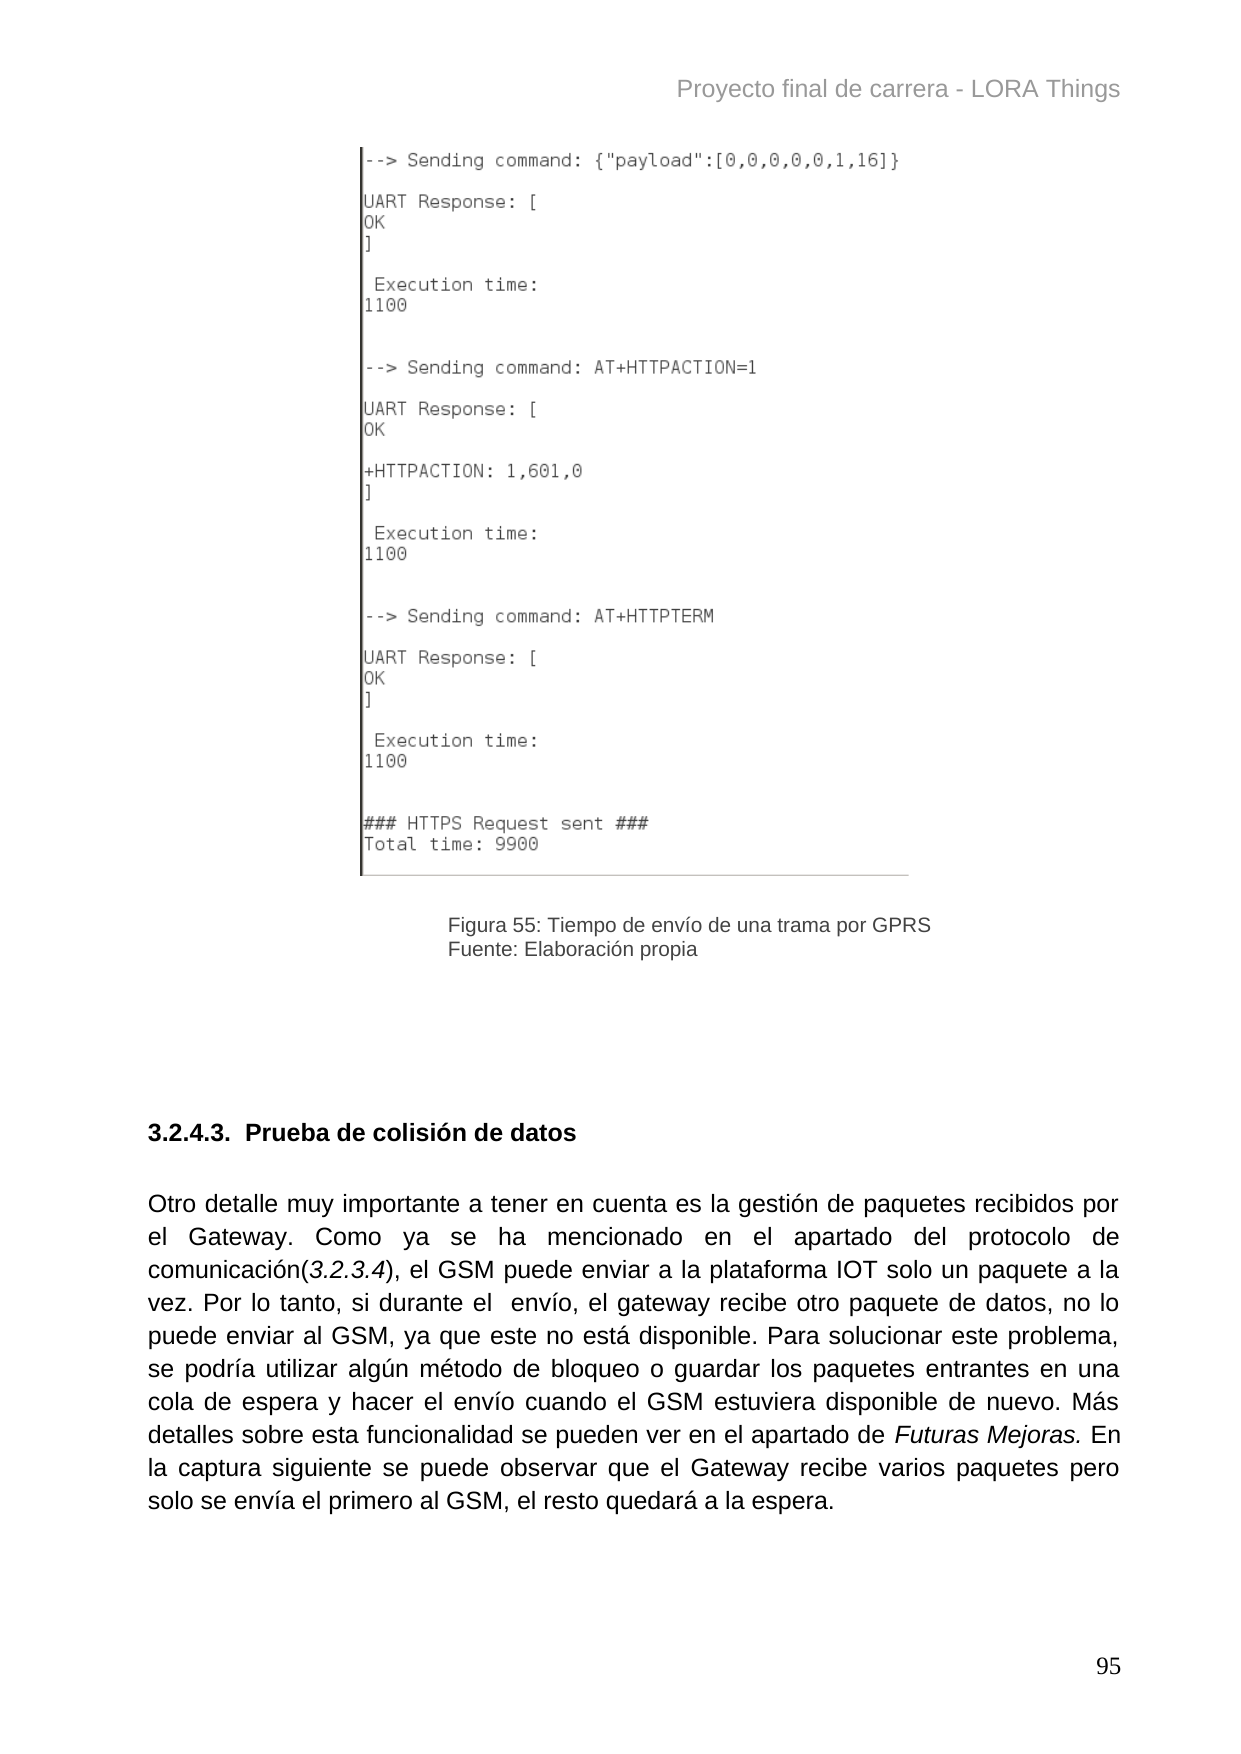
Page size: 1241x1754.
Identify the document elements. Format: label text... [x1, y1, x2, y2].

text Otro detalle muy importante a tener en cuenta es la gestión de paquetes recibidos por el Gateway. Como ya se ha mencionado en el apartado del protocolo de comunicación(3.2.3.4), el GSM puede enviar a la plataforma IOT solo un paquete a la vez. Por lo tanto, si durante el envío, el gateway recibe otro paquete de datos, no lo puede enviar al GSM, ya que este no está disponible. Para solucionar este problema, se podría utilizar algún método de bloqueo o guardar los paquetes entrantes en una cola de espera y hacer el envío cuando el GSM estuviera disponible de nuevo. Más detalles sobre esta funcionalidad se pueden ver en el apartado de Futuras Mejoras. En la captura siguiente se puede observar que el Gateway recibe varios paquetes pero solo se envía el primero al GSM, el resto quedará a la espera. [148, 1188, 1121, 1514]
picture [360, 147, 909, 876]
subtitle 3.2.4.3. Prueba de colisión de datos [148, 1118, 1121, 1147]
text Fuente: Elaboración propia [373, 937, 1121, 961]
text Figura 55: Tiempo de envío de una trama por GPRS [373, 913, 1121, 937]
